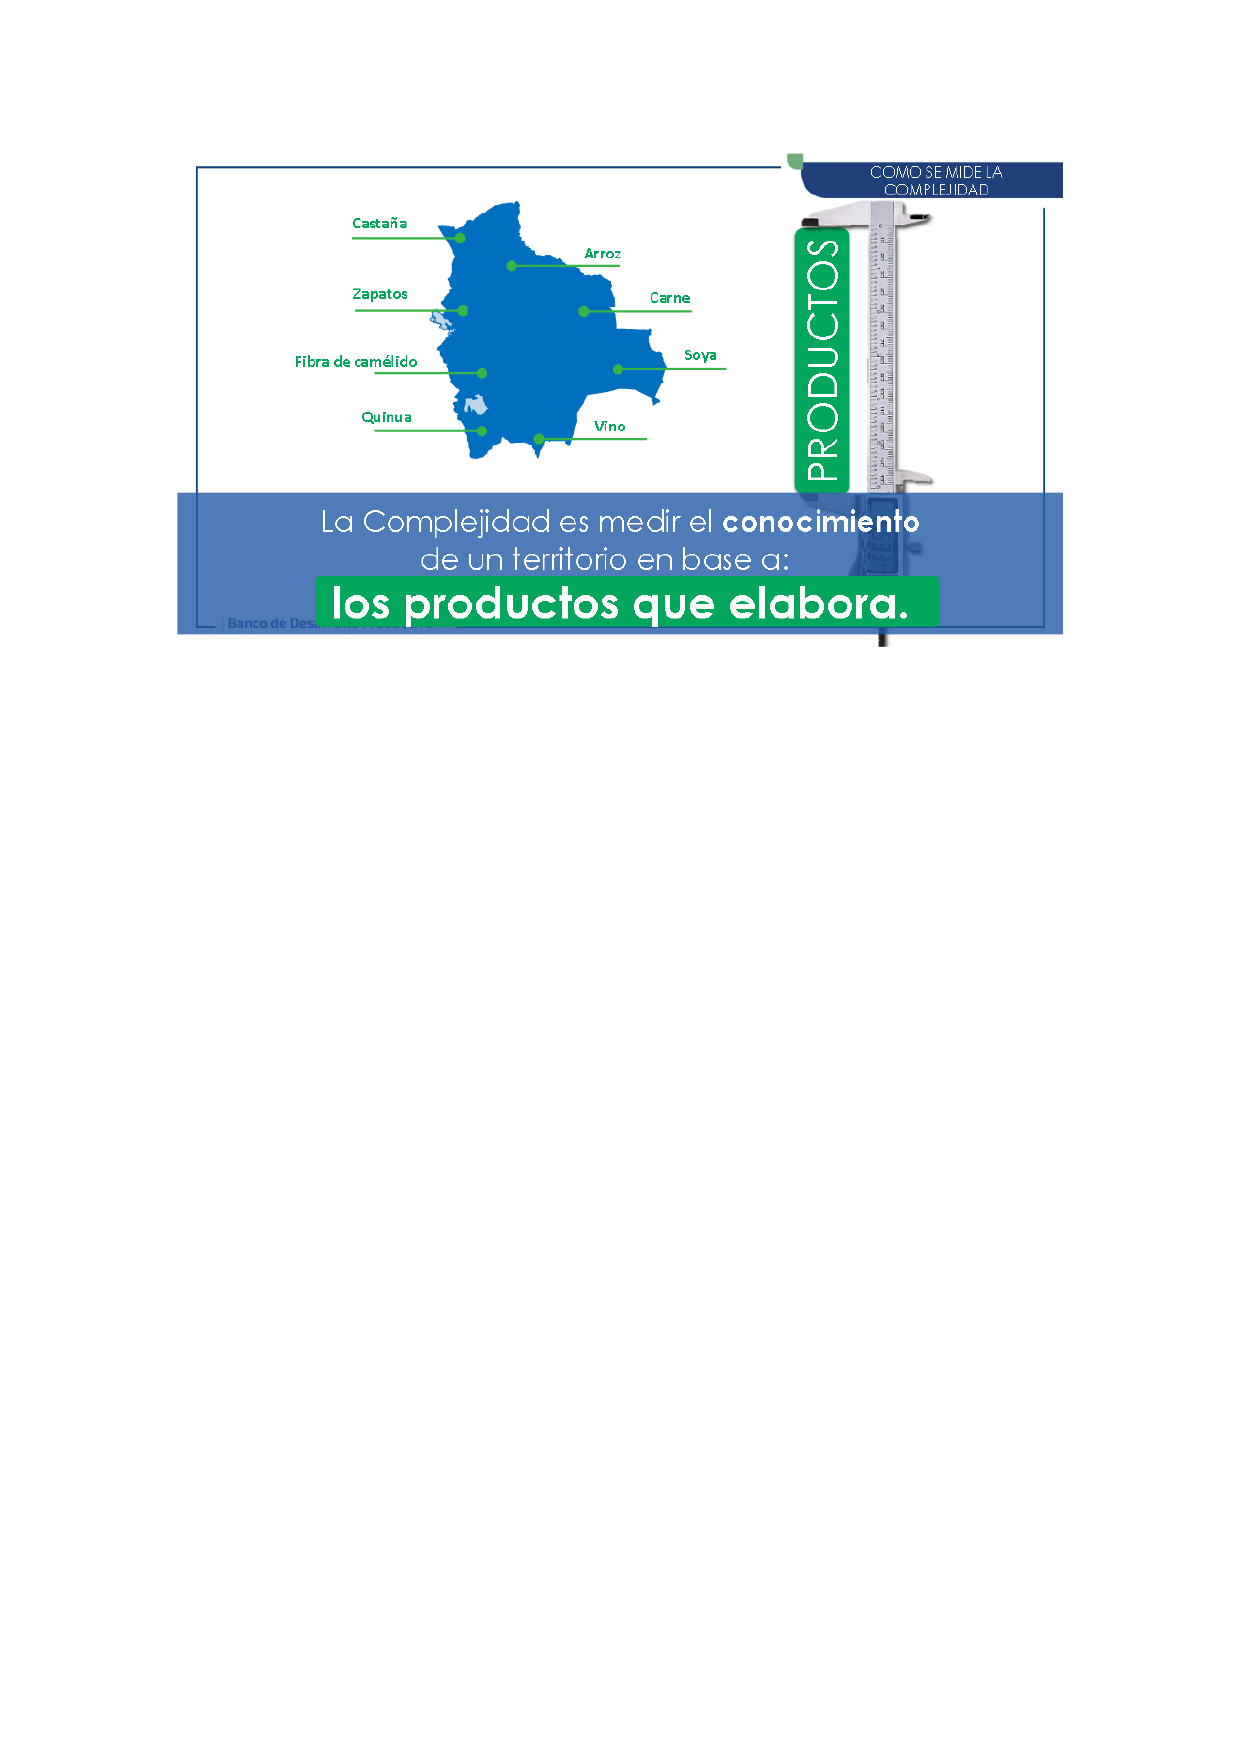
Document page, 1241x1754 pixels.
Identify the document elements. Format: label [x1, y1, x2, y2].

picture [177, 147, 1063, 650]
